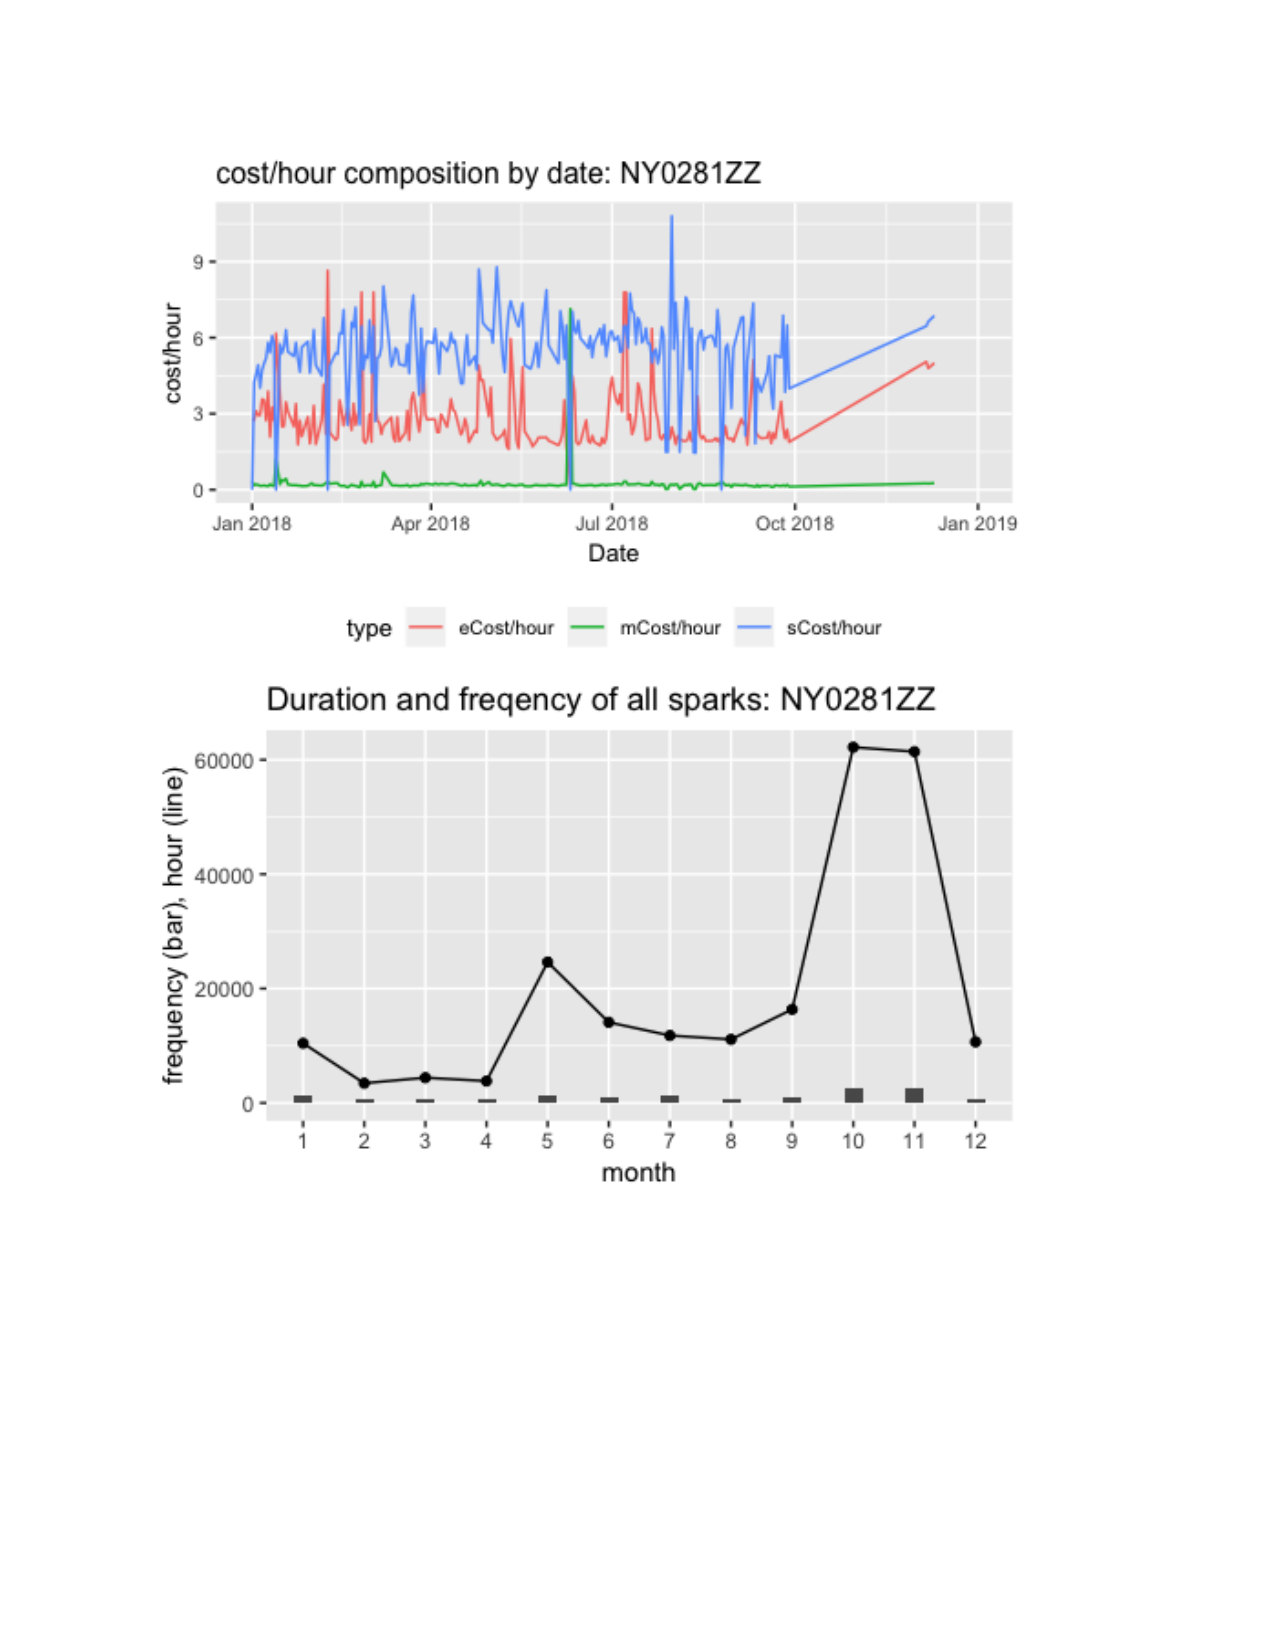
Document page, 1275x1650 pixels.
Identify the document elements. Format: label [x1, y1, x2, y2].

picture [150, 150, 1025, 1200]
